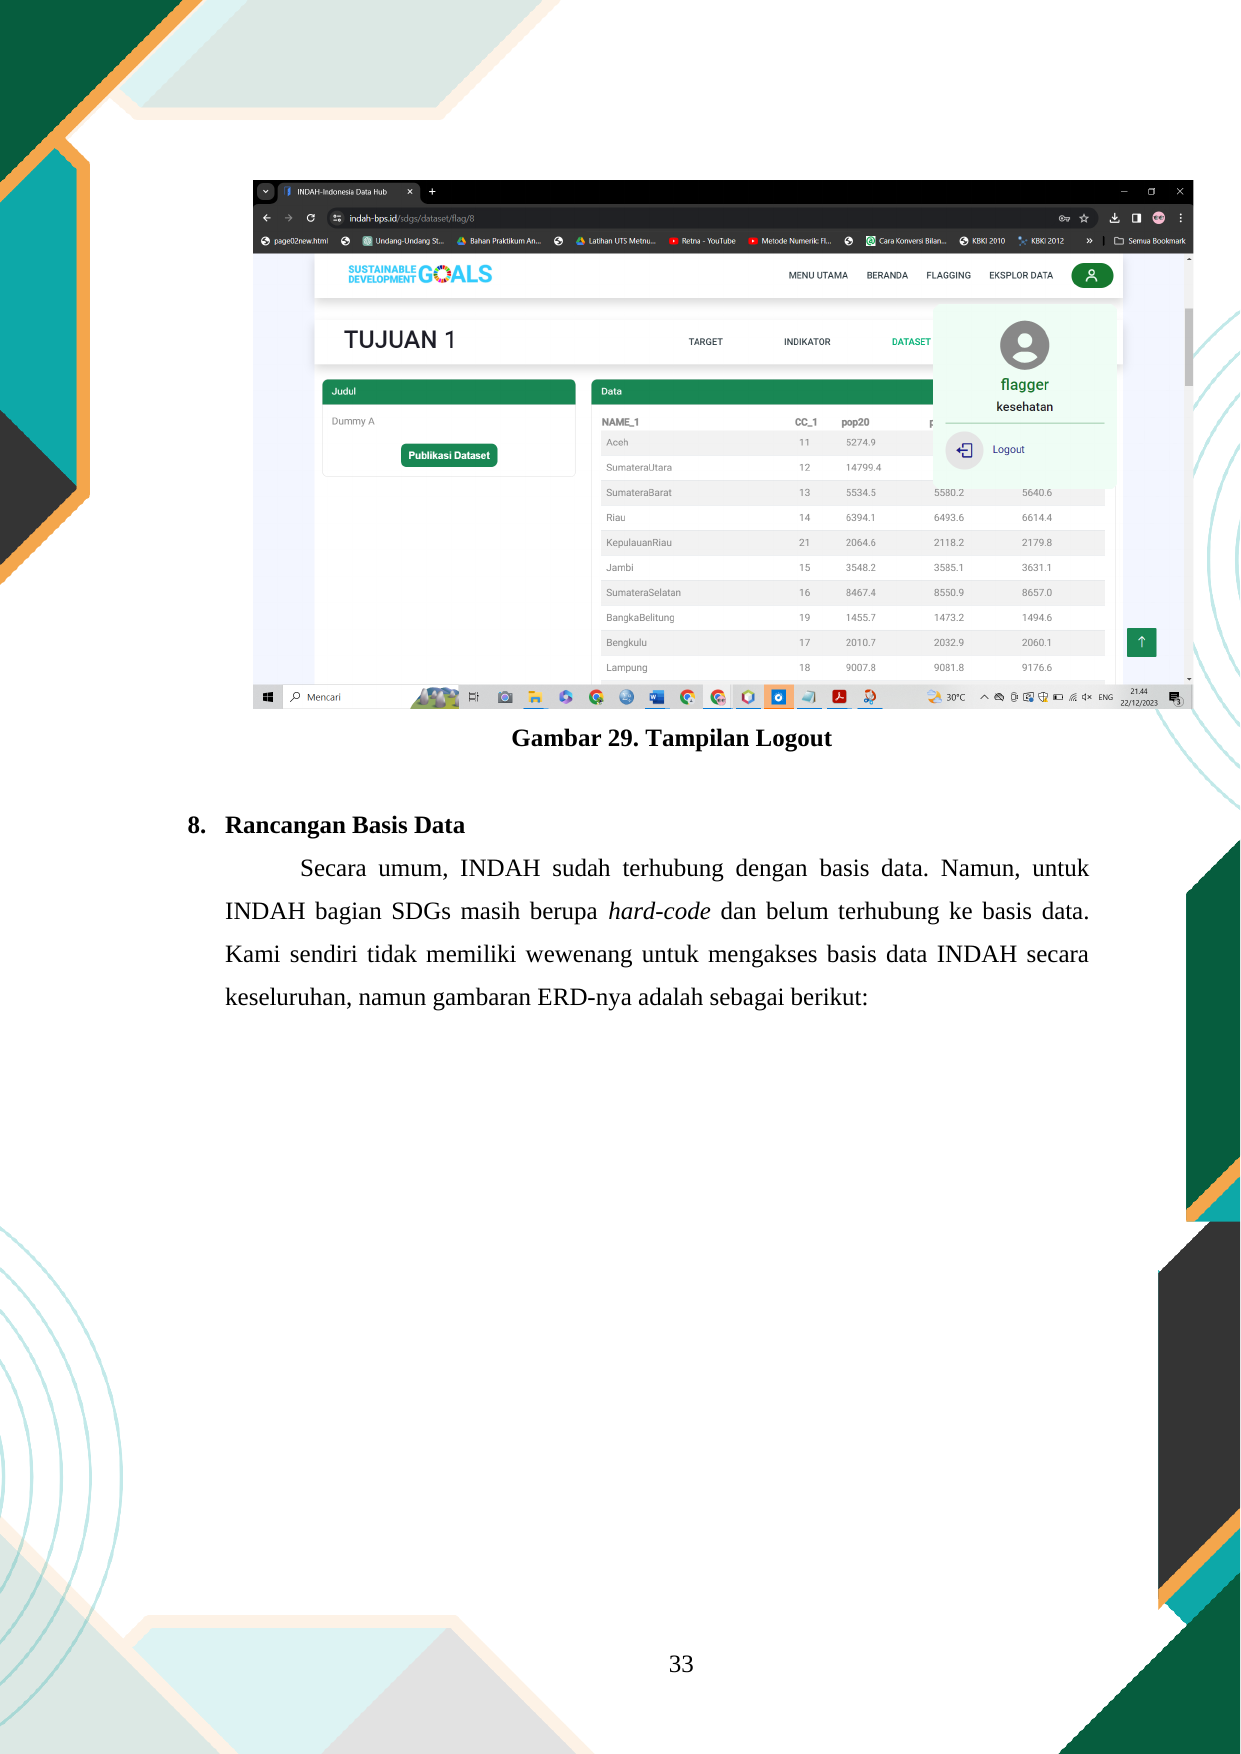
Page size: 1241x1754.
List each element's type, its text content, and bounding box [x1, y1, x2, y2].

text Secara umum, INDAH sudah terhubung dengan basis data. Namun, untuk INDAH bagian SDGs masih berupa hard-code dan belum terhubung ke basis data. Kami sendiri tidak memiliki wewenang untuk mengakses basis data INDAH secara keseluruhan, namun gambaran ERD-nya adalah sebagai berikut: [225, 853, 1090, 1011]
subtitle Rancangan Basis Data [187, 810, 1090, 838]
text Gambar 29. Tampilan Logout [253, 723, 1090, 752]
picture [0, 0, 1241, 1754]
